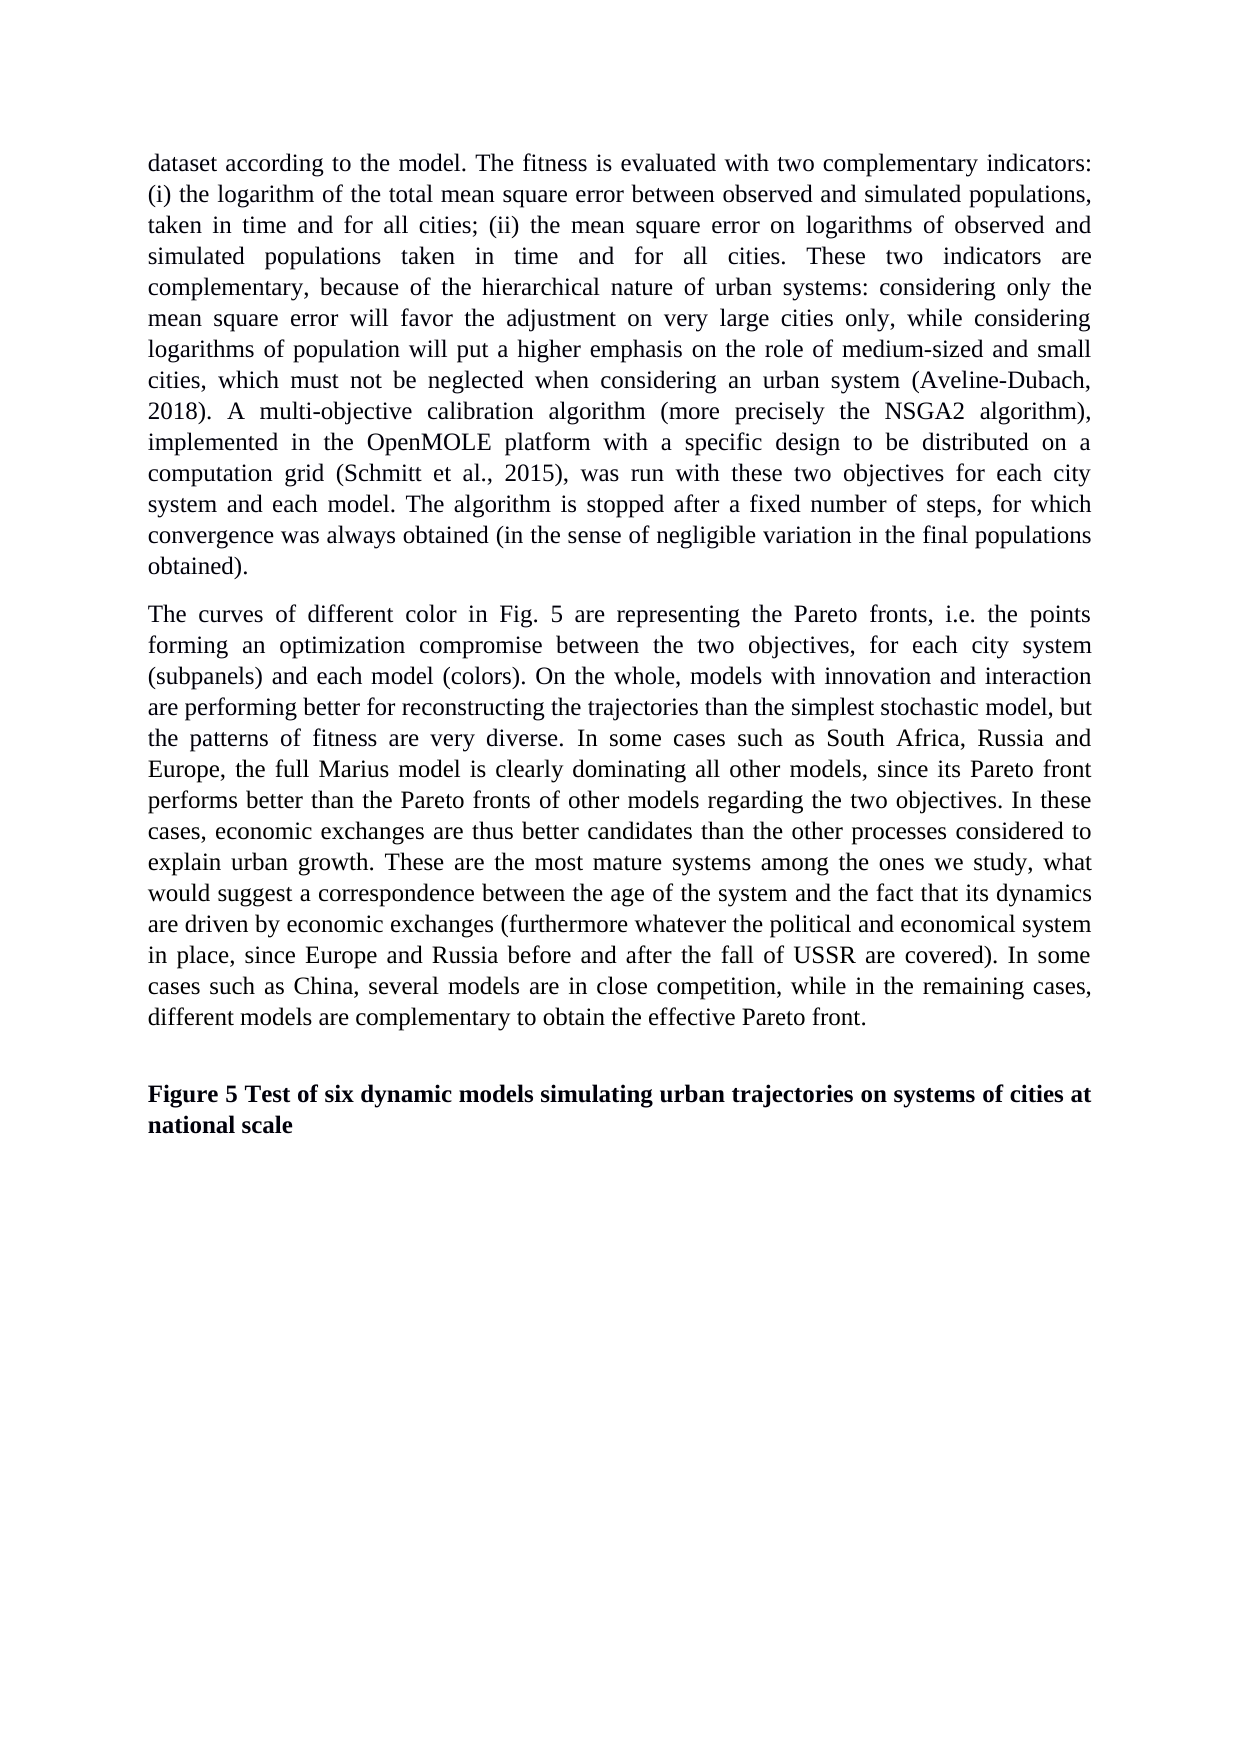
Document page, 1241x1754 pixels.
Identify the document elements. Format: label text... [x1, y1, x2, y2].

text The curves of different color in Fig. 5 are representing the Pareto fronts, i.e. the points forming an optimization compromise between the two objectives, for each city system (subpanels) and each model (colors). On the whole, models with innovation and interaction are performing better for reconstructing the trajectories than the simplest stochastic model, but the patterns of fitness are very diverse. In some cases such as South Africa, Russia and Europe, the full Marius model is clearly dominating all other models, since its Pareto front performs better than the Pareto fronts of other models regarding the two objectives. In these cases, economic exchanges are thus better candidates than the other processes considered to explain urban growth. These are the most mature systems among the ones we study, what would suggest a correspondence between the age of the system and the fact that its dynamics are driven by economic exchanges (furthermore whatever the political and economical system in place, since Europe and Russia before and after the fall of USSR are covered). In some cases such as China, several models are in close competition, while in the remaining cases, different models are complementary to obtain the effective Pareto front. [148, 599, 1093, 1031]
text Figure 5 Test of six dynamic models simulating urban trajectories on systems of cities at national scale [148, 1079, 1093, 1139]
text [148, 148, 1093, 580]
